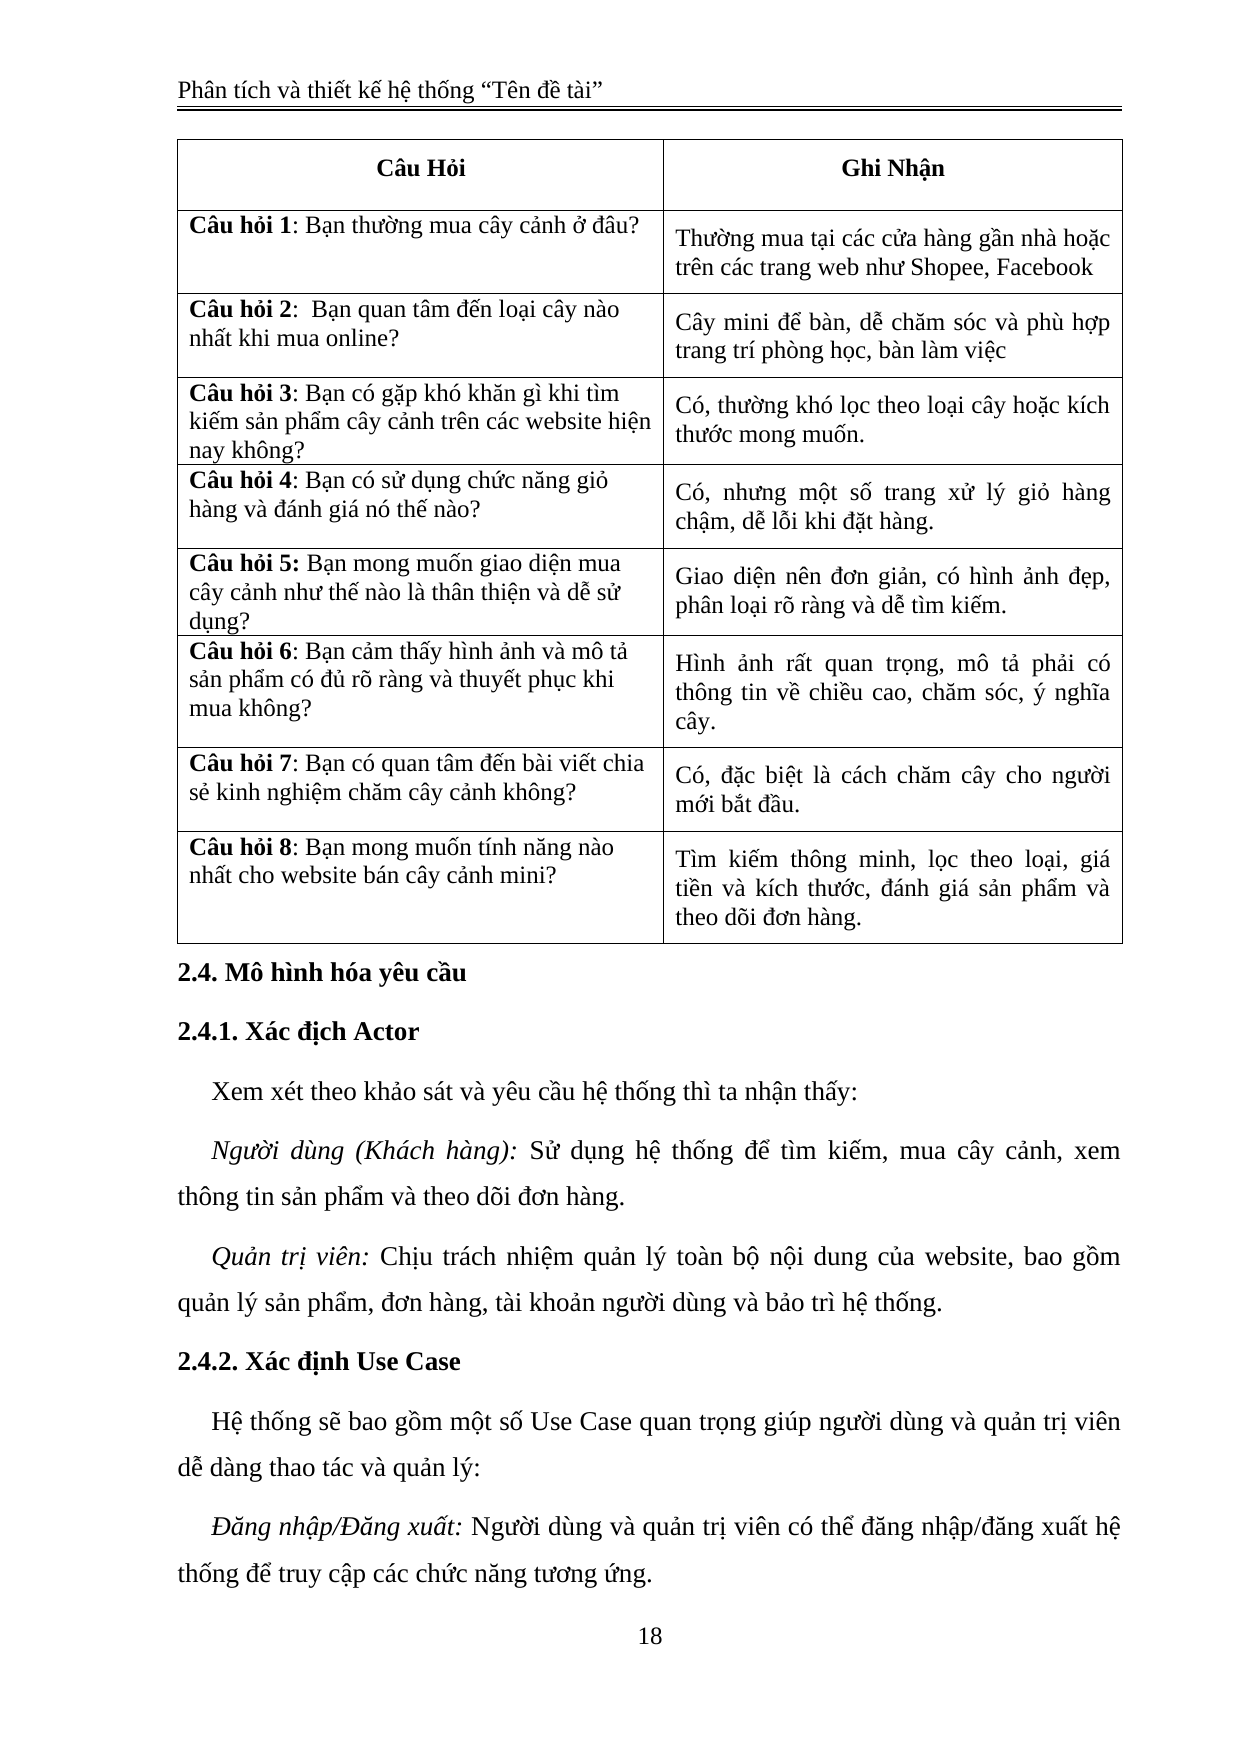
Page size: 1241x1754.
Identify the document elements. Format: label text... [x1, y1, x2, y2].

table_cell Câu hỏi 5: Bạn mong muốn giao diện mua cây cảnh như thế nào là thân thiện và dễ sử dụng? [178, 549, 663, 635]
text Đăng nhập/Đăng xuất: Người dùng và quản trị viên có thể đăng nhập/đăng xuất hệ thống để truy cập các chức năng tương ứng. [177, 1511, 1122, 1588]
table_cell Câu hỏi 2: Bạn quan tâm đến loại cây nào nhất khi mua online? [178, 294, 663, 377]
text Hệ thống sẽ bao gồm một số Use Case quan trọng giúp người dùng và quản trị viên dễ dàng thao tác và quản lý: [177, 1405, 1122, 1482]
table_cell Câu Hỏi [178, 140, 663, 209]
table_cell Có, đặc biệt là cách chăm cây cho người mới bắt đầu. [664, 748, 1122, 831]
table_cell Câu hỏi 7: Bạn có quan tâm đến bài viết chia sẻ kinh nghiệm chăm cây cảnh không? [178, 748, 663, 831]
text Xem xét theo khảo sát và yêu cầu hệ thống thì ta nhận thấy: [177, 1075, 1122, 1106]
text 2.4.2. Xác định Use Case [177, 1346, 1122, 1377]
table_cell Hình ảnh rất quan trọng, mô tả phải có thông tin về chiều cao, chăm sóc, ý nghĩa cây. [664, 636, 1122, 747]
table_cell Câu hỏi 3: Bạn có gặp khó khăn gì khi tìm kiếm sản phẩm cây cảnh trên các website hiện nay không? [178, 378, 663, 464]
table_cell Thường mua tại các cửa hàng gần nhà hoặc trên các trang web như Shopee, Facebook [664, 211, 1122, 293]
text 2.4. Mô hình hóa yêu cầu [177, 956, 1122, 987]
table_cell Cây mini để bàn, dễ chăm sóc và phù hợp trang trí phòng học, bàn làm việc [664, 294, 1122, 377]
table_cell Câu hỏi 8: Bạn mong muốn tính năng nào nhất cho website bán cây cảnh mini? [178, 832, 663, 943]
table_cell Câu hỏi 4: Bạn có sử dụng chức năng giỏ hàng và đánh giá nó thế nào? [178, 465, 663, 547]
table_cell Giao diện nên đơn giản, có hình ảnh đẹp, phân loại rõ ràng và dễ tìm kiếm. [664, 549, 1122, 635]
table_cell Câu hỏi 6: Bạn cảm thấy hình ảnh và mô tả sản phẩm có đủ rõ ràng và thuyết phục khi mua không? [178, 636, 663, 747]
table_cell Câu hỏi 1: Bạn thường mua cây cảnh ở đâu? [178, 211, 663, 293]
text Người dùng (Khách hàng): Sử dụng hệ thống để tìm kiếm, mua cây cảnh, xem thông tin sản phẩm và theo dõi đơn hàng. [177, 1134, 1122, 1212]
table_cell Ghi Nhận [664, 140, 1122, 209]
text 2.4.1. Xác địch Actor [177, 1016, 1122, 1047]
table_cell Tìm kiếm thông minh, lọc theo loại, giá tiền và kích thước, đánh giá sản phẩm và theo dõi đơn hàng. [664, 832, 1122, 943]
table_cell Có, thường khó lọc theo loại cây hoặc kích thước mong muốn. [664, 378, 1122, 464]
text Quản trị viên: Chịu trách nhiệm quản lý toàn bộ nội dung của website, bao gồm quản lý sản phẩm, đơn hàng, tài khoản người dùng và bảo trì hệ thống. [177, 1240, 1122, 1317]
table_cell Có, nhưng một số trang xử lý giỏ hàng chậm, dễ lỗi khi đặt hàng. [664, 465, 1122, 547]
